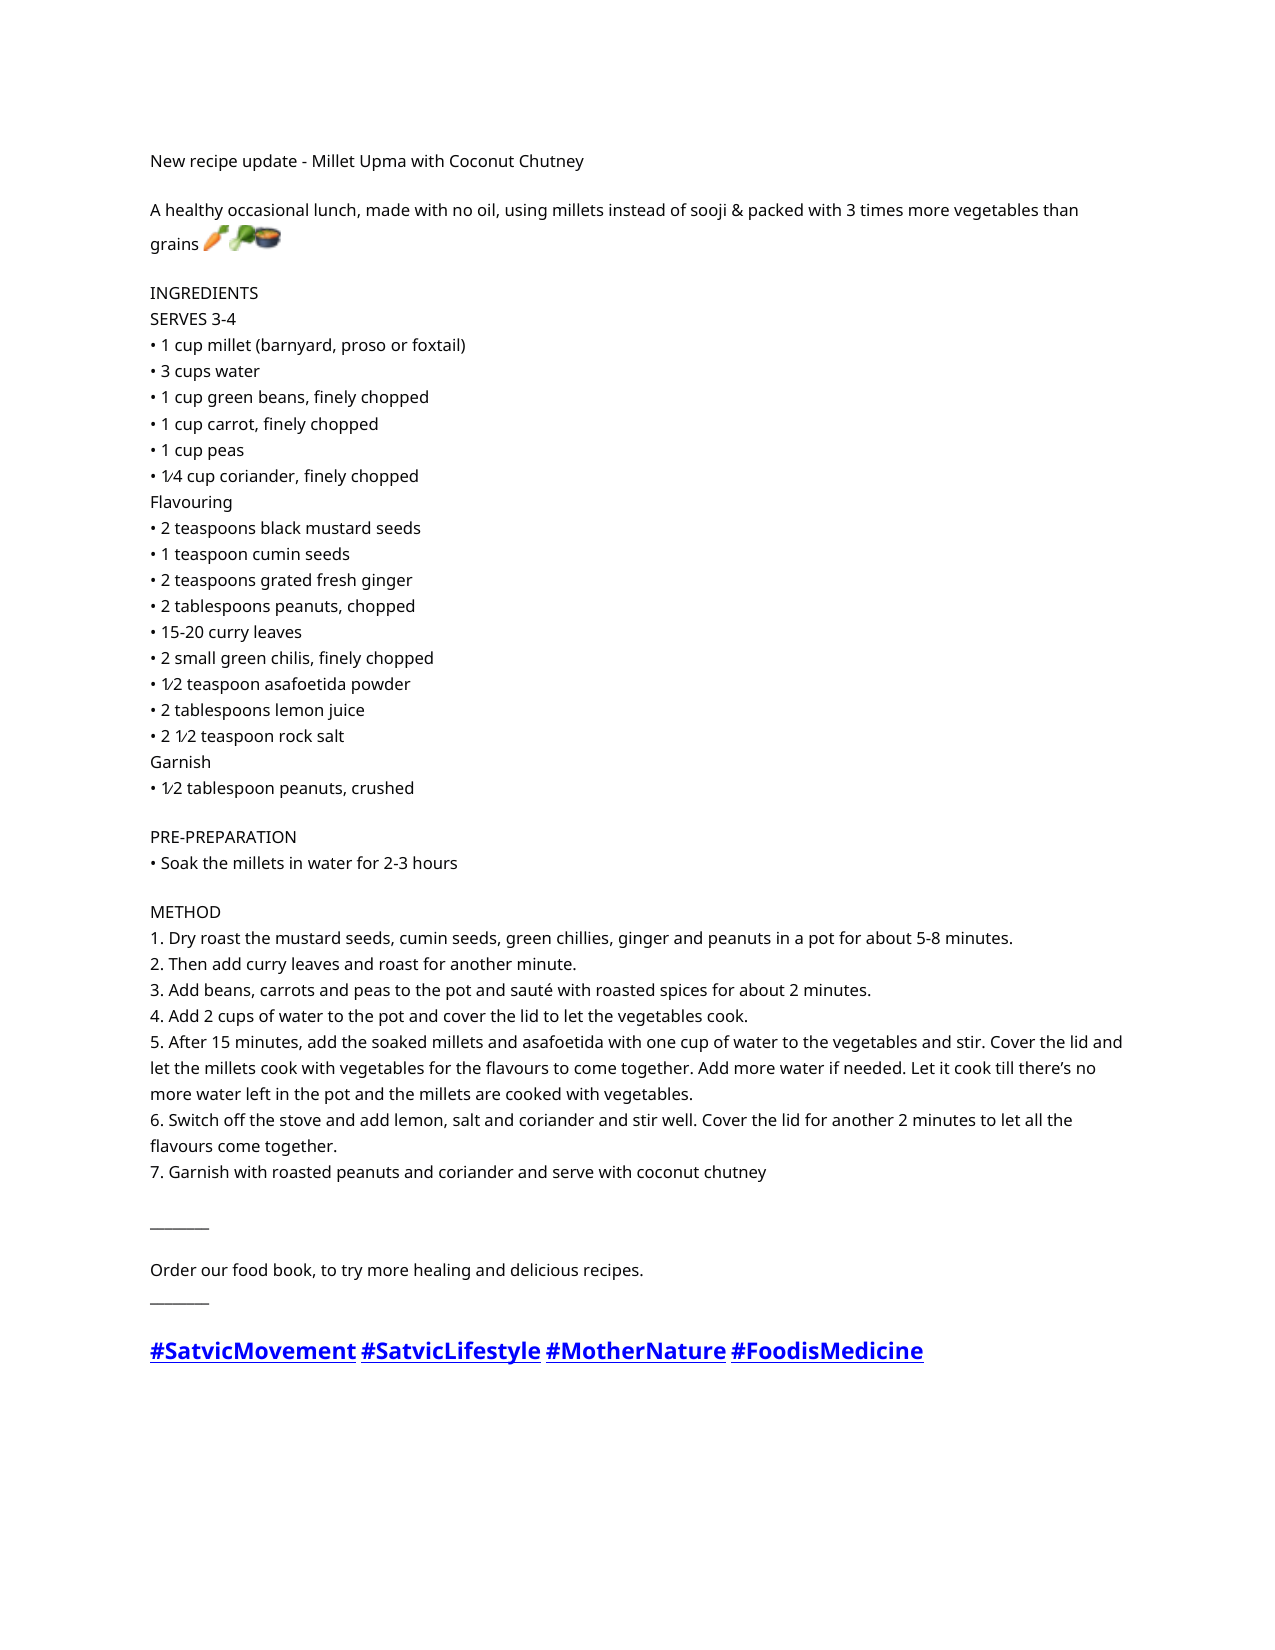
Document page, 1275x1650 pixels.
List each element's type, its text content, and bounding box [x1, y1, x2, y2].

text New recipe update - Millet Upma with Coconut Chutney⁣ ⁣ A healthy occasional lunch, made with no oil, using millets instead of sooji & packed with 3 times more vegetables than grains ⁣ ⁣ INGREDIENTS ⁣ SERVES 3-4⁣ • 1 cup millet (barnyard, proso or foxtail)⁣ • 3 cups water⁣ • 1 cup green beans, finely chopped⁣ • 1 cup carrot, finely chopped⁣ • 1 cup peas⁣ • 1⁄4 cup coriander, finely chopped⁣ Flavouring⁣ • 2 teaspoons black mustard seeds⁣ • 1 teaspoon cumin seeds⁣ • 2 teaspoons grated fresh ginger⁣ • 2 tablespoons peanuts, chopped⁣ • 15-20 curry leaves⁣ • 2 small green chilis, finely chopped⁣ • 1⁄2 teaspoon asafoetida powder⁣ • 2 tablespoons lemon juice⁣ • 2 1⁄2 teaspoon rock salt⁣ Garnish⁣ • 1⁄2 tablespoon peanuts, crushed⁣ ⁣ PRE-PREPARATION⁣ • Soak the millets in water for 2-3 hours⁣ ⁣ METHOD⁣ 1. Dry roast the mustard seeds, cumin seeds, green chillies, ginger and peanuts in a pot for about 5-8 minutes.⁣ 2. Then add curry leaves and roast for another minute.⁣ 3. Add beans, carrots and peas to the pot and sauté with roasted spices for about 2 minutes.⁣ 4. Add 2 cups of water to the pot and cover the lid to let the vegetables cook.⁣ 5. After 15 minutes, add the soaked millets and asafoetida with one cup of water to the vegetables and stir. Cover the lid and let the millets cook with vegetables for the flavours to come together. Add more water if needed. Let it cook till there’s no more water left in the pot and the millets are cooked with vegetables.⁣ 6. Switch off the stove and add lemon, salt and coriander and stir well. Cover the lid for another 2 minutes to let all the flavours come together.⁣ 7. Garnish with roasted peanuts and coriander and serve with coconut chutney⁣ ⁣ ________⁣ ⁣ Order our food book, to try more healing and delicious recipes. ⁣ ________⁣ ⁣ #SatvicMovement #SatvicLifestyle #MotherNature #FoodisMedicine [150, 150, 1125, 1367]
picture [203, 225, 281, 251]
